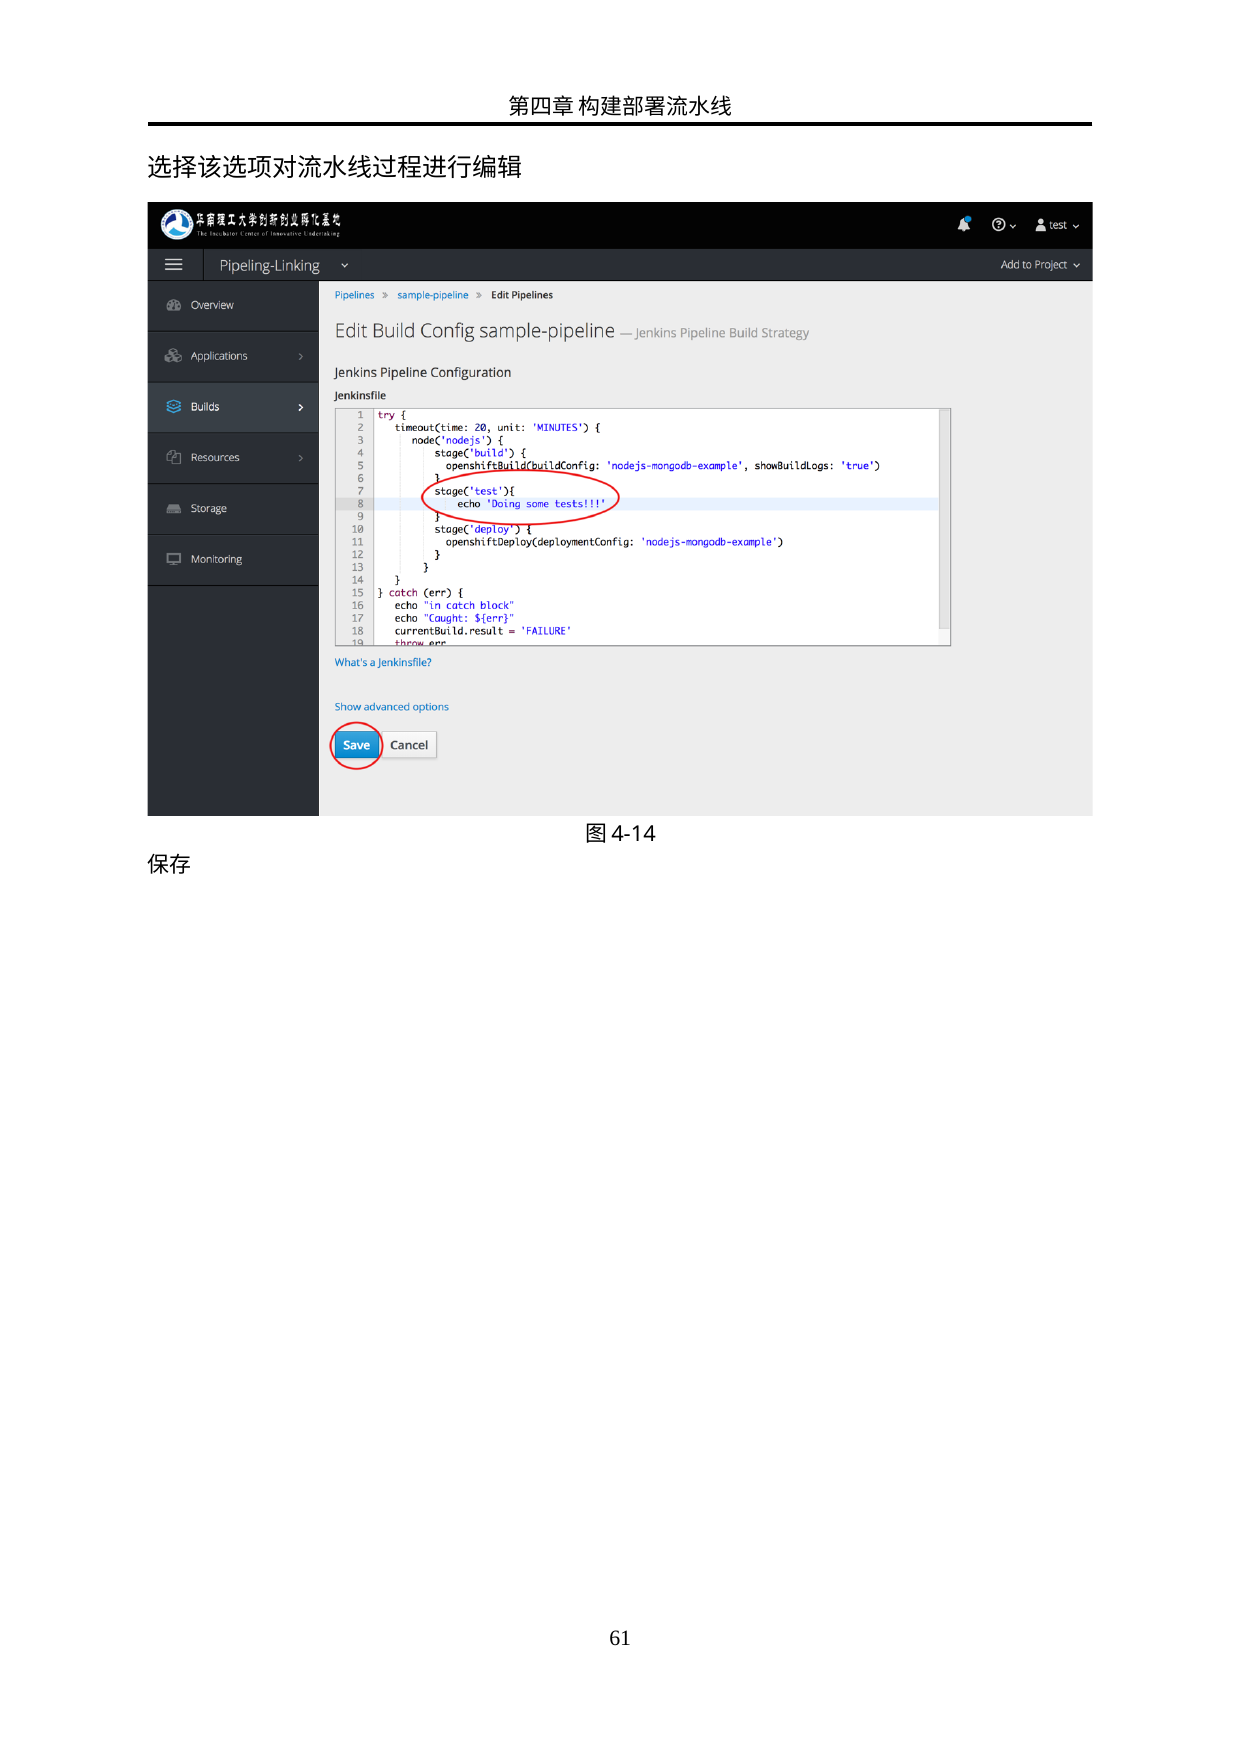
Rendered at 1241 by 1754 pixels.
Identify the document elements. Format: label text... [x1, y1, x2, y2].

text 保存 [148, 847, 1092, 879]
text 图4-14 [148, 816, 1092, 847]
text 选择该选项对流水线过程进行编辑 [148, 148, 1092, 184]
picture [147, 202, 1093, 816]
